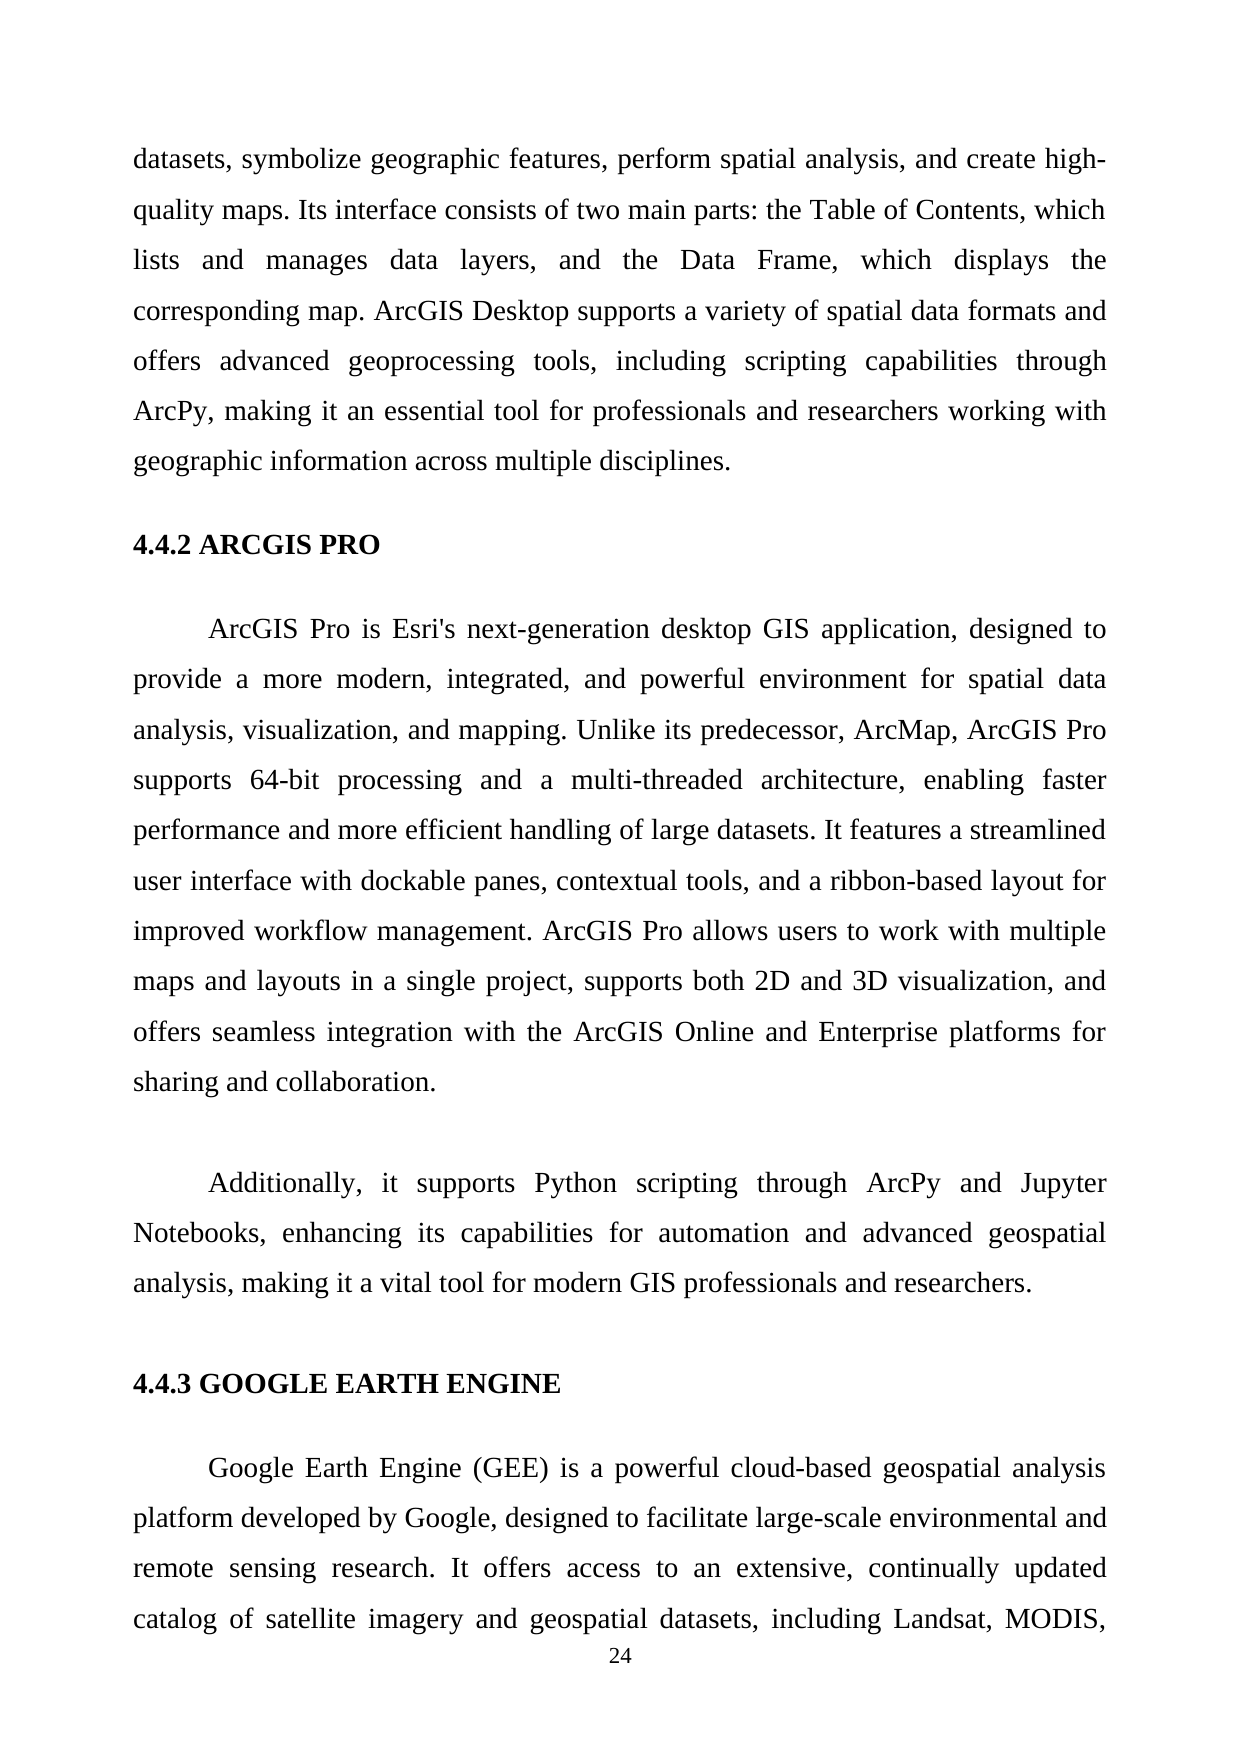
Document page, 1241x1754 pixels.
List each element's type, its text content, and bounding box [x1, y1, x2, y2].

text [133, 1450, 1107, 1634]
subtitle 4.4.3 GOOGLE EARTH ENGINE [133, 1366, 1107, 1399]
text ArcGIS Pro is Esri's next-generation desktop GIS application, designed to provide a more modern, integrated, and powerful environment for spatial data analysis, visualization, and mapping. Unlike its predecessor, ArcMap, ArcGIS Pro supports 64-bit processing and a multi-threaded architecture, enabling faster performance and more efficient handling of large datasets. It features a streamlined user interface with dockable panes, contextual tools, and a ribbon-based layout for improved workflow management. ArcGIS Pro allows users to work with multiple maps and layouts in a single project, supports both 2D and 3D visualization, and offers seamless integration with the ArcGIS Online and Enterprise platforms for sharing and collaboration. [133, 611, 1107, 1098]
text Additionally, it supports Python scripting through ArcPy and Jupyter Notebooks, enhancing its capabilities for automation and advanced geospatial analysis, making it a vital tool for modern GIS professionals and researchers. [133, 1165, 1107, 1299]
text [133, 142, 1107, 477]
subtitle 4.4.2 ARCGIS PRO [133, 527, 1107, 561]
